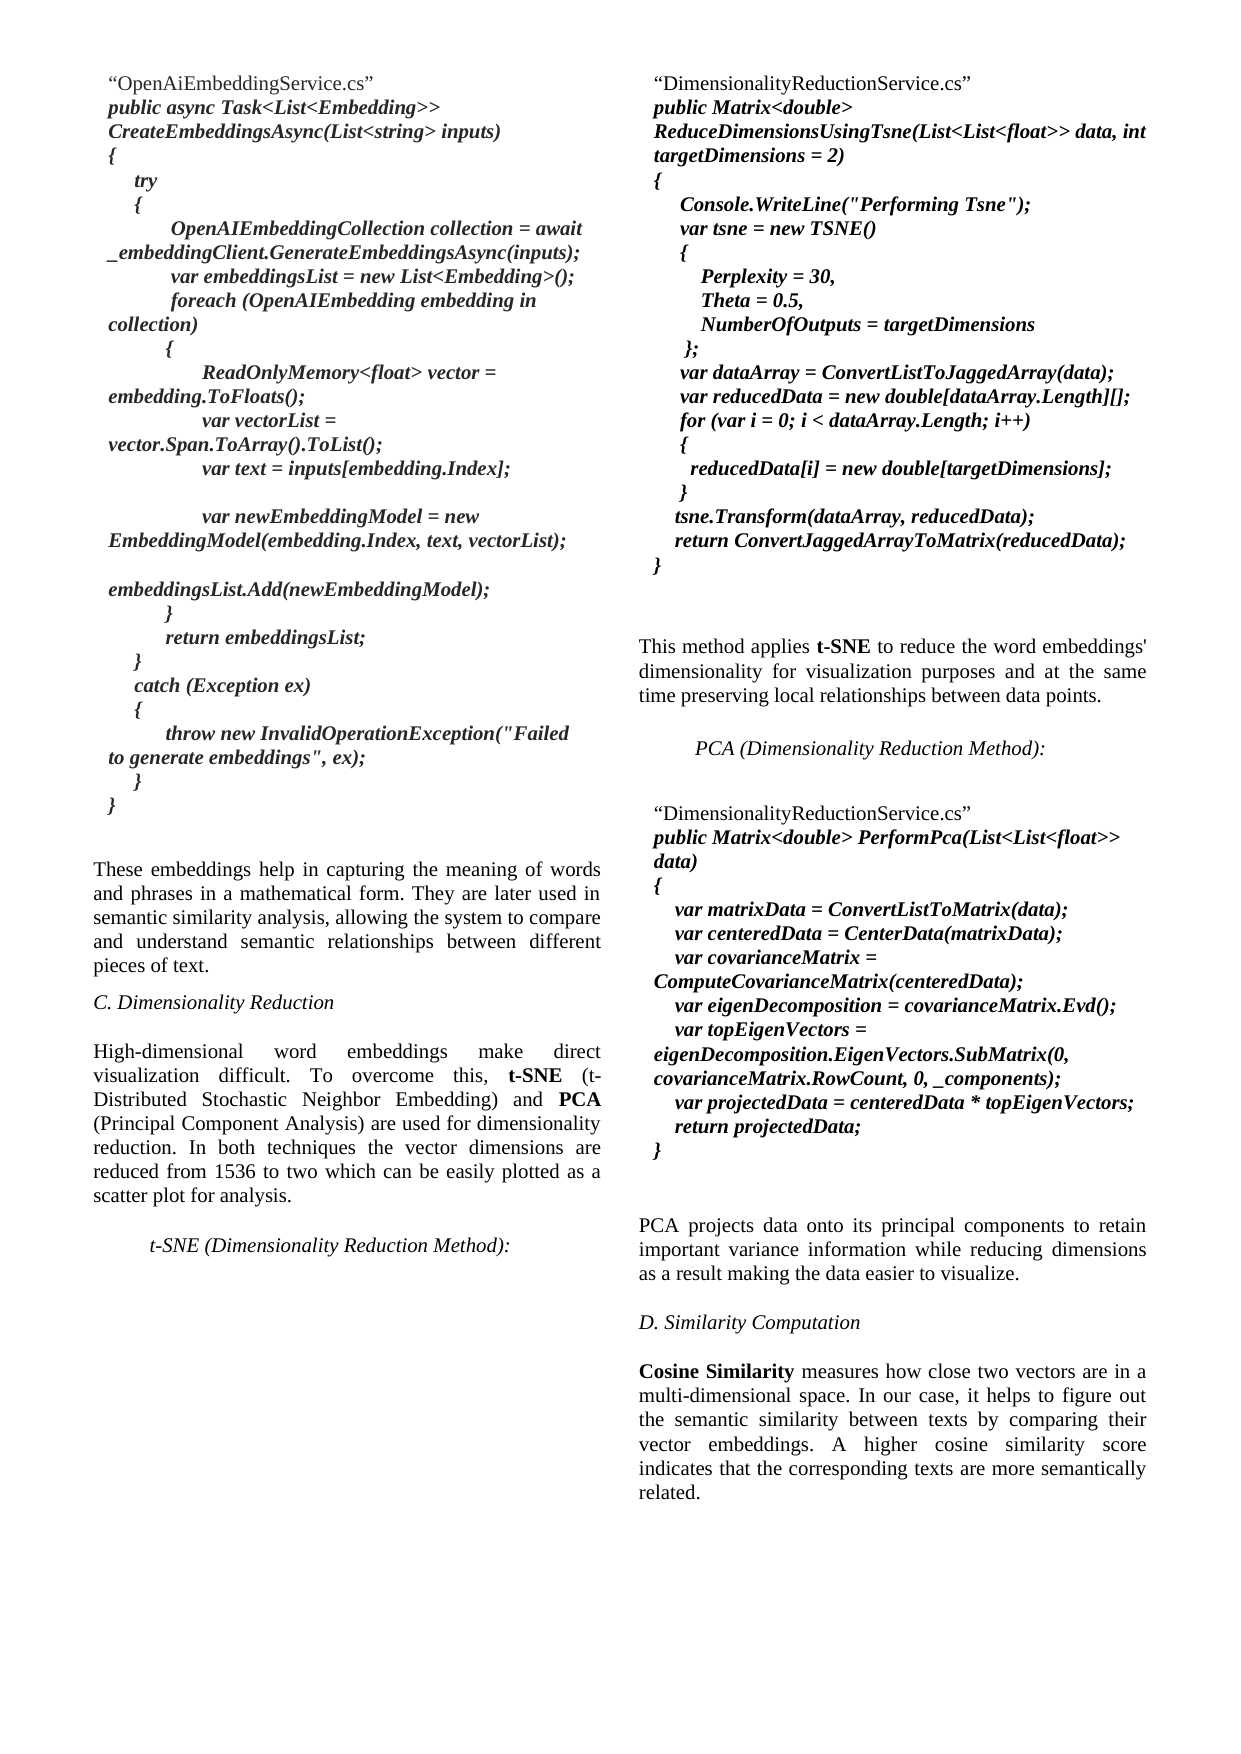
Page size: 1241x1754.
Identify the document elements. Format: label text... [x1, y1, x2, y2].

subtitle PCA (Dimensionality Reduction Method): [695, 736, 1147, 761]
text PCA projects data onto its principal components to retain important variance information while reducing dimensions as a result making the data easier to visualize. [639, 1213, 1147, 1285]
text These embeddings help in capturing the meaning of words and phrases in a mathematical form. They are later used in semantic similarity analysis, allowing the system to compare and understand semantic relationships between different pieces of text. [93, 857, 601, 977]
subtitle t-SNE (Dimensionality Reduction Method): [149, 1232, 601, 1257]
subtitle C. Dimensionality Reduction [93, 990, 601, 1014]
text Cosine Similarity measures how close two vectors are in a multi-dimensional space. In our case, it helps to figure out the semantic similarity between texts by comparing their vector embeddings. A higher cosine similarity score indicates that the corresponding texts are more semantically related. [639, 1359, 1147, 1504]
subtitle D. Similarity Computation [639, 1310, 1147, 1334]
text This method applies t-SNE to reduce the word embeddings' dimensionality for visualization purposes and at the same time preserving local relationships between data points. [639, 634, 1147, 707]
text High-dimensional word embeddings make direct visualization difficult. To overcome this, t-SNE (t-Distributed Stochastic Neighbor Embedding) and PCA (Principal Component Analysis) are used for dimensionality reduction. In both techniques the vector dimensions are reduced from 1536 to two which can be easily plotted as a scatter plot for analysis. [93, 1039, 601, 1207]
